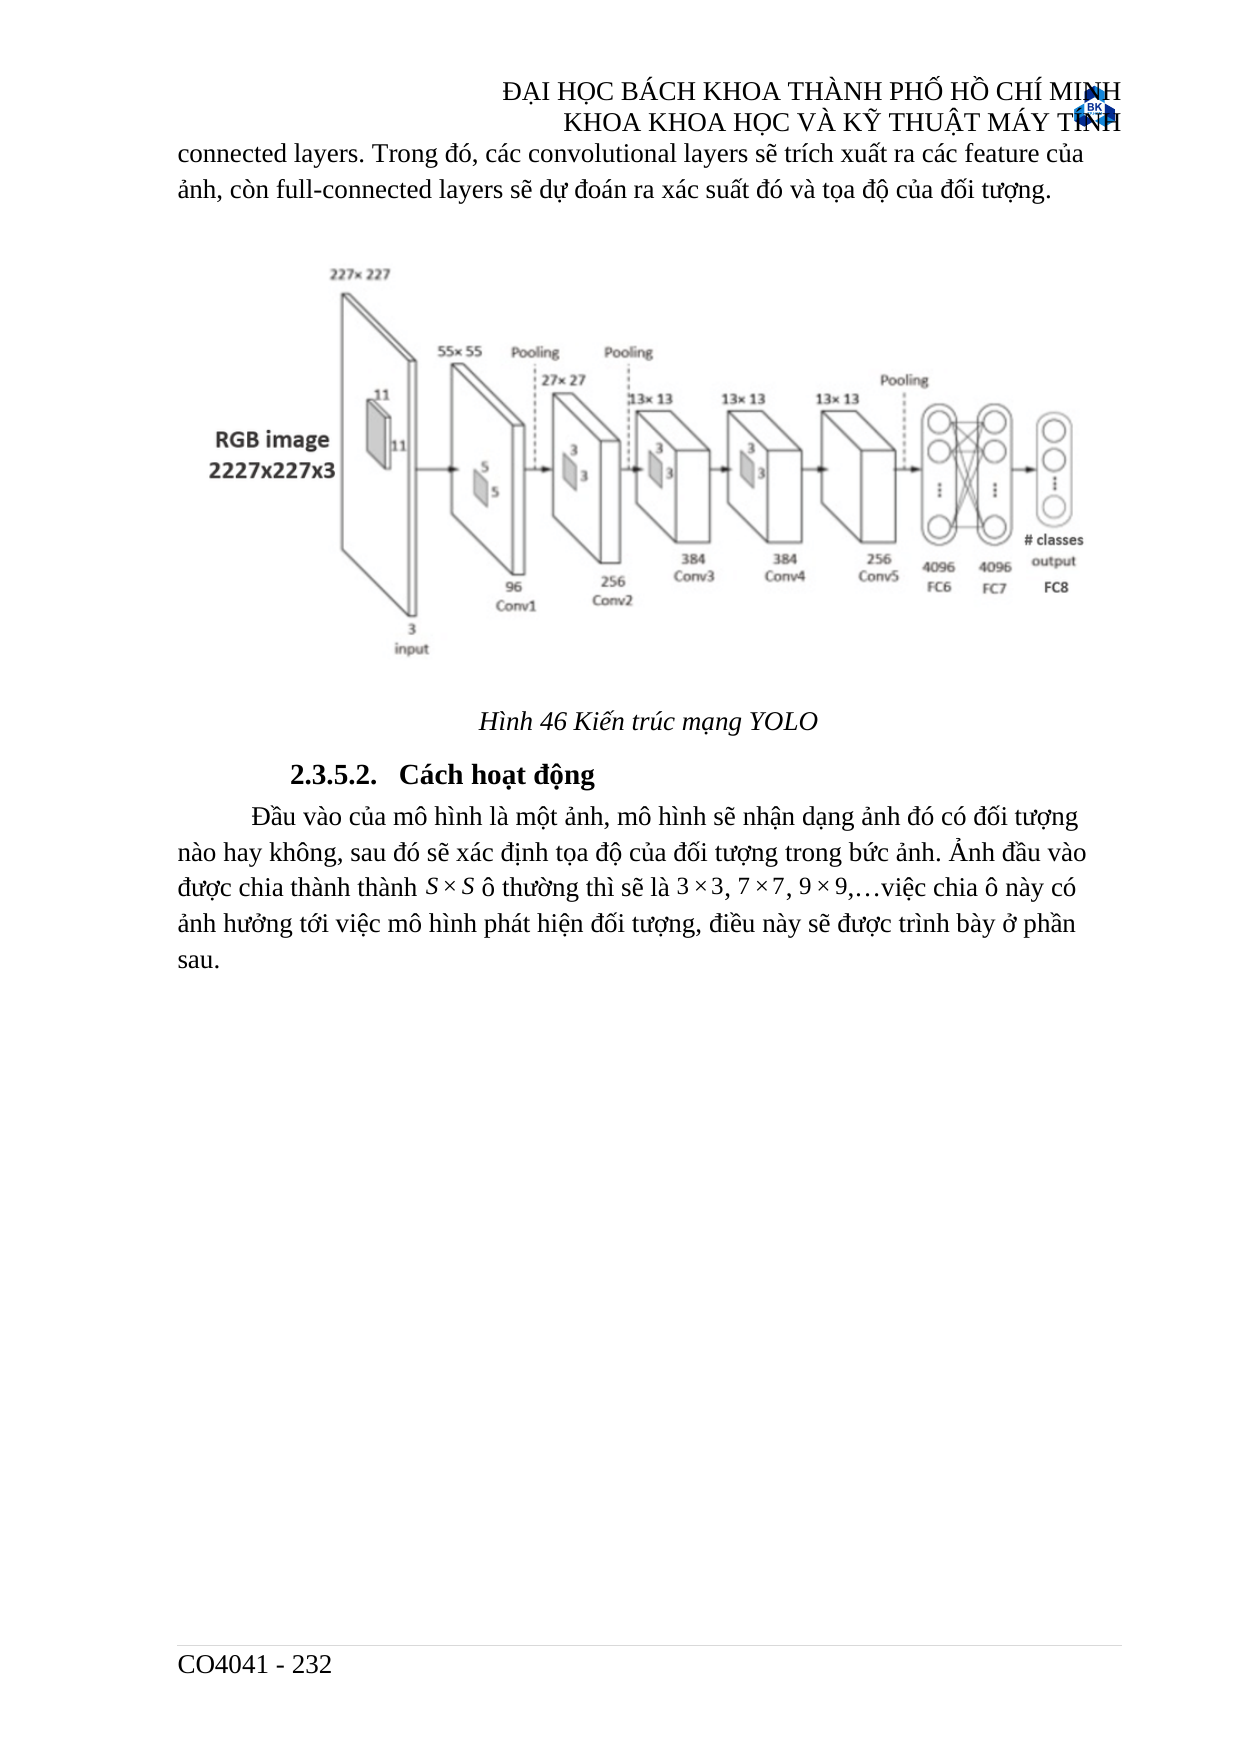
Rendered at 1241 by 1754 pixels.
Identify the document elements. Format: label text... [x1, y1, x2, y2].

text Đầu vào của mô hình là một ảnh, mô hình sẽ nhận dạng ảnh đó có đối tượng nào hay không, sau đó sẽ xác định tọa độ của đối tượng trong bức ảnh. Ảnh đầu vào được chia thành thành ô thường thì sẽ là , , ,…việc chia ô này có ảnh hưởng tới việc mô hình phát hiện đối tượng, điều này sẽ được trình bày ở phần sau. [177, 800, 1122, 974]
text Hình 46 Kiến trúc mạng YOLO [177, 705, 1122, 736]
picture [1067, 82, 1123, 133]
picture [177, 225, 1123, 684]
picture [1088, 82, 1097, 94]
subtitle Cách hoạt động [290, 757, 1122, 791]
picture [1107, 82, 1115, 90]
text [177, 137, 1122, 204]
